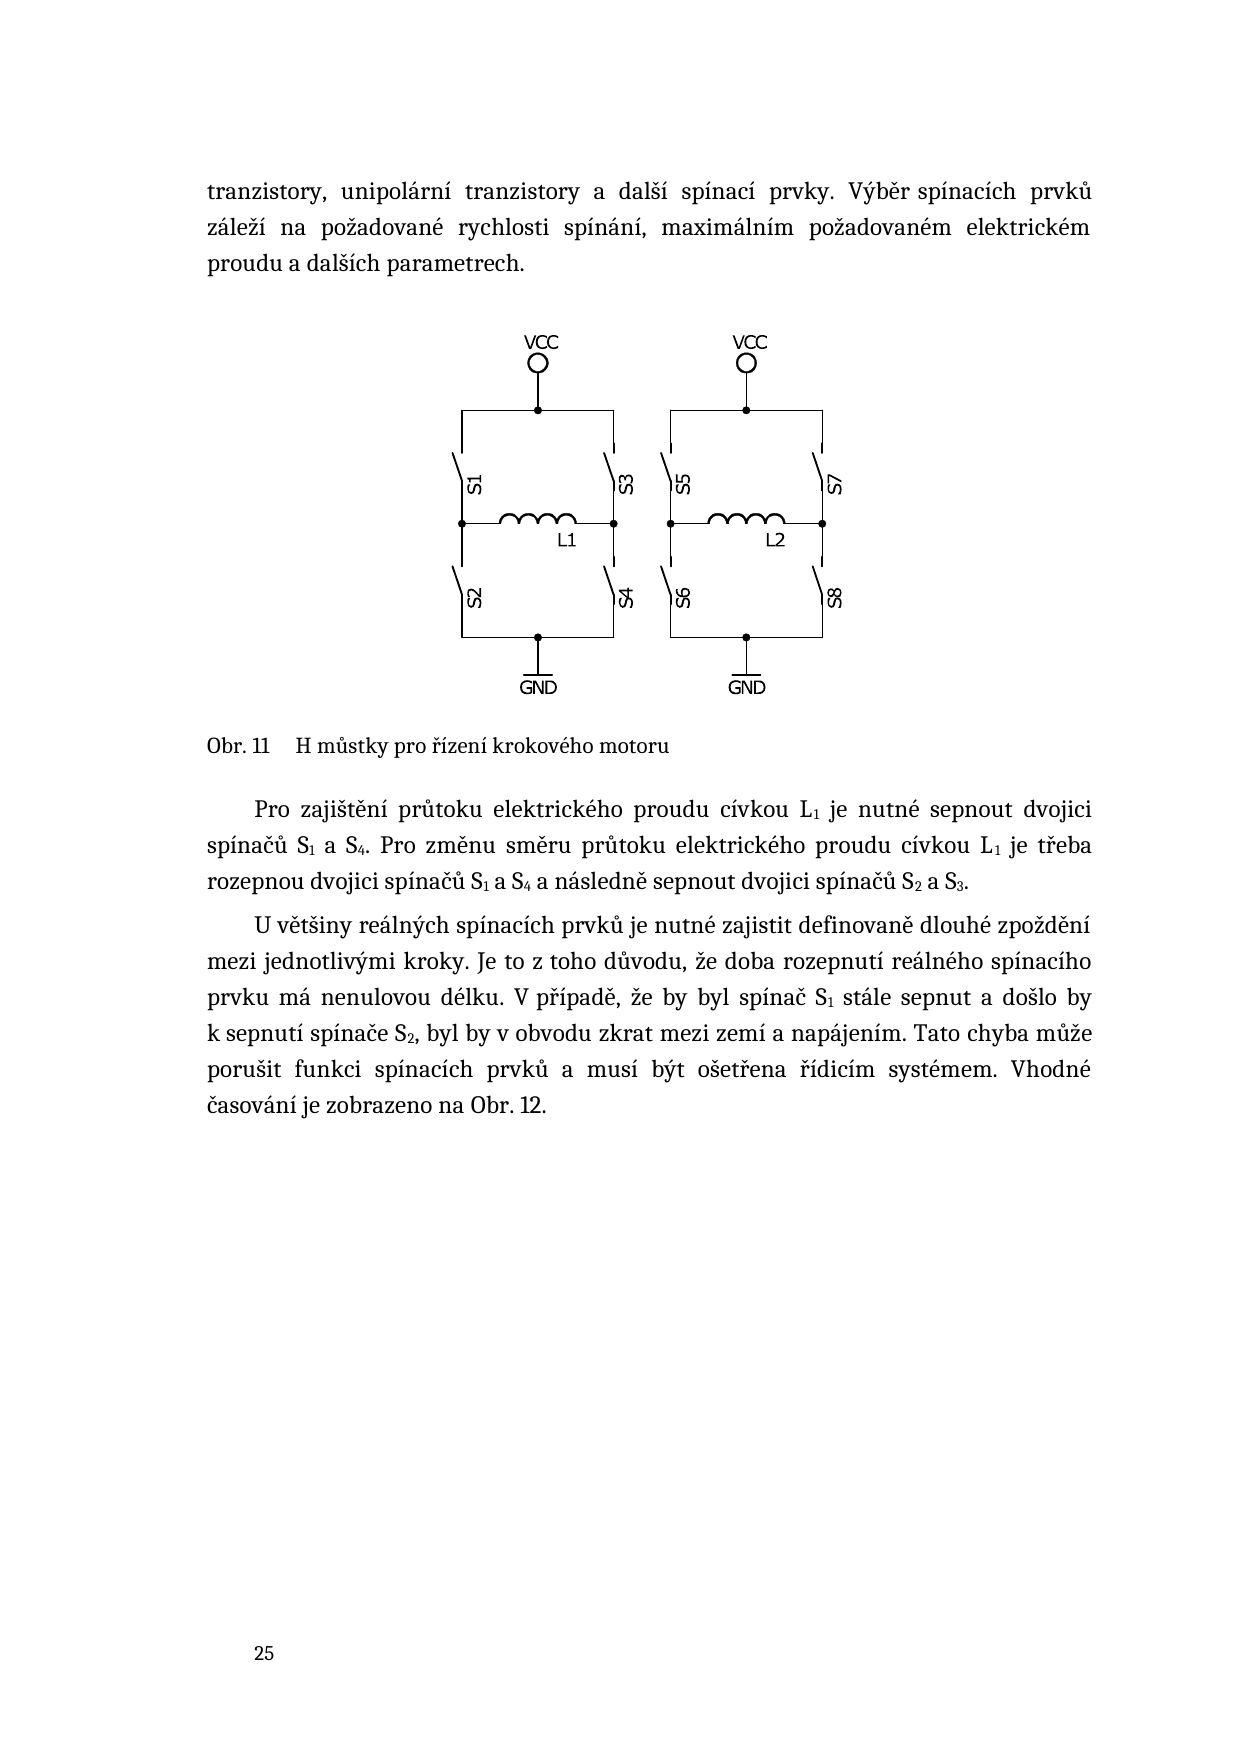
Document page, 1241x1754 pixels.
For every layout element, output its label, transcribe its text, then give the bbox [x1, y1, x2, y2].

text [207, 177, 1092, 278]
text U většiny reálných spínacích prvků je nutné zajistit definovaně dlouhé zpoždění mezi jednotlivými kroky. Je to z toho důvodu, že doba rozepnutí reálného spínacího prvku má nenulovou délku. V případě, že by byl spínač S1 stále sepnut a došlo by k sepnutí spínače S2, byl by v obvodu zkrat mezi zemí a napájením. Tato chyba může porušit funkci spínacích prvků a musí být ošetřena řídicím systémem. Vhodné časování je zobrazeno na obr. 12. [207, 911, 1092, 1119]
text Pro zajištění průtoku elektrického proudu cívkou L1 je nutné sepnout dvojici spínačů S1 a S4. Pro změnu směru průtoku elektrického proudu cívkou L1 je třeba rozepnou dvojici spínačů S1 a S4 a následně sepnout dvojici spínačů S2 a S3. [207, 795, 1092, 895]
